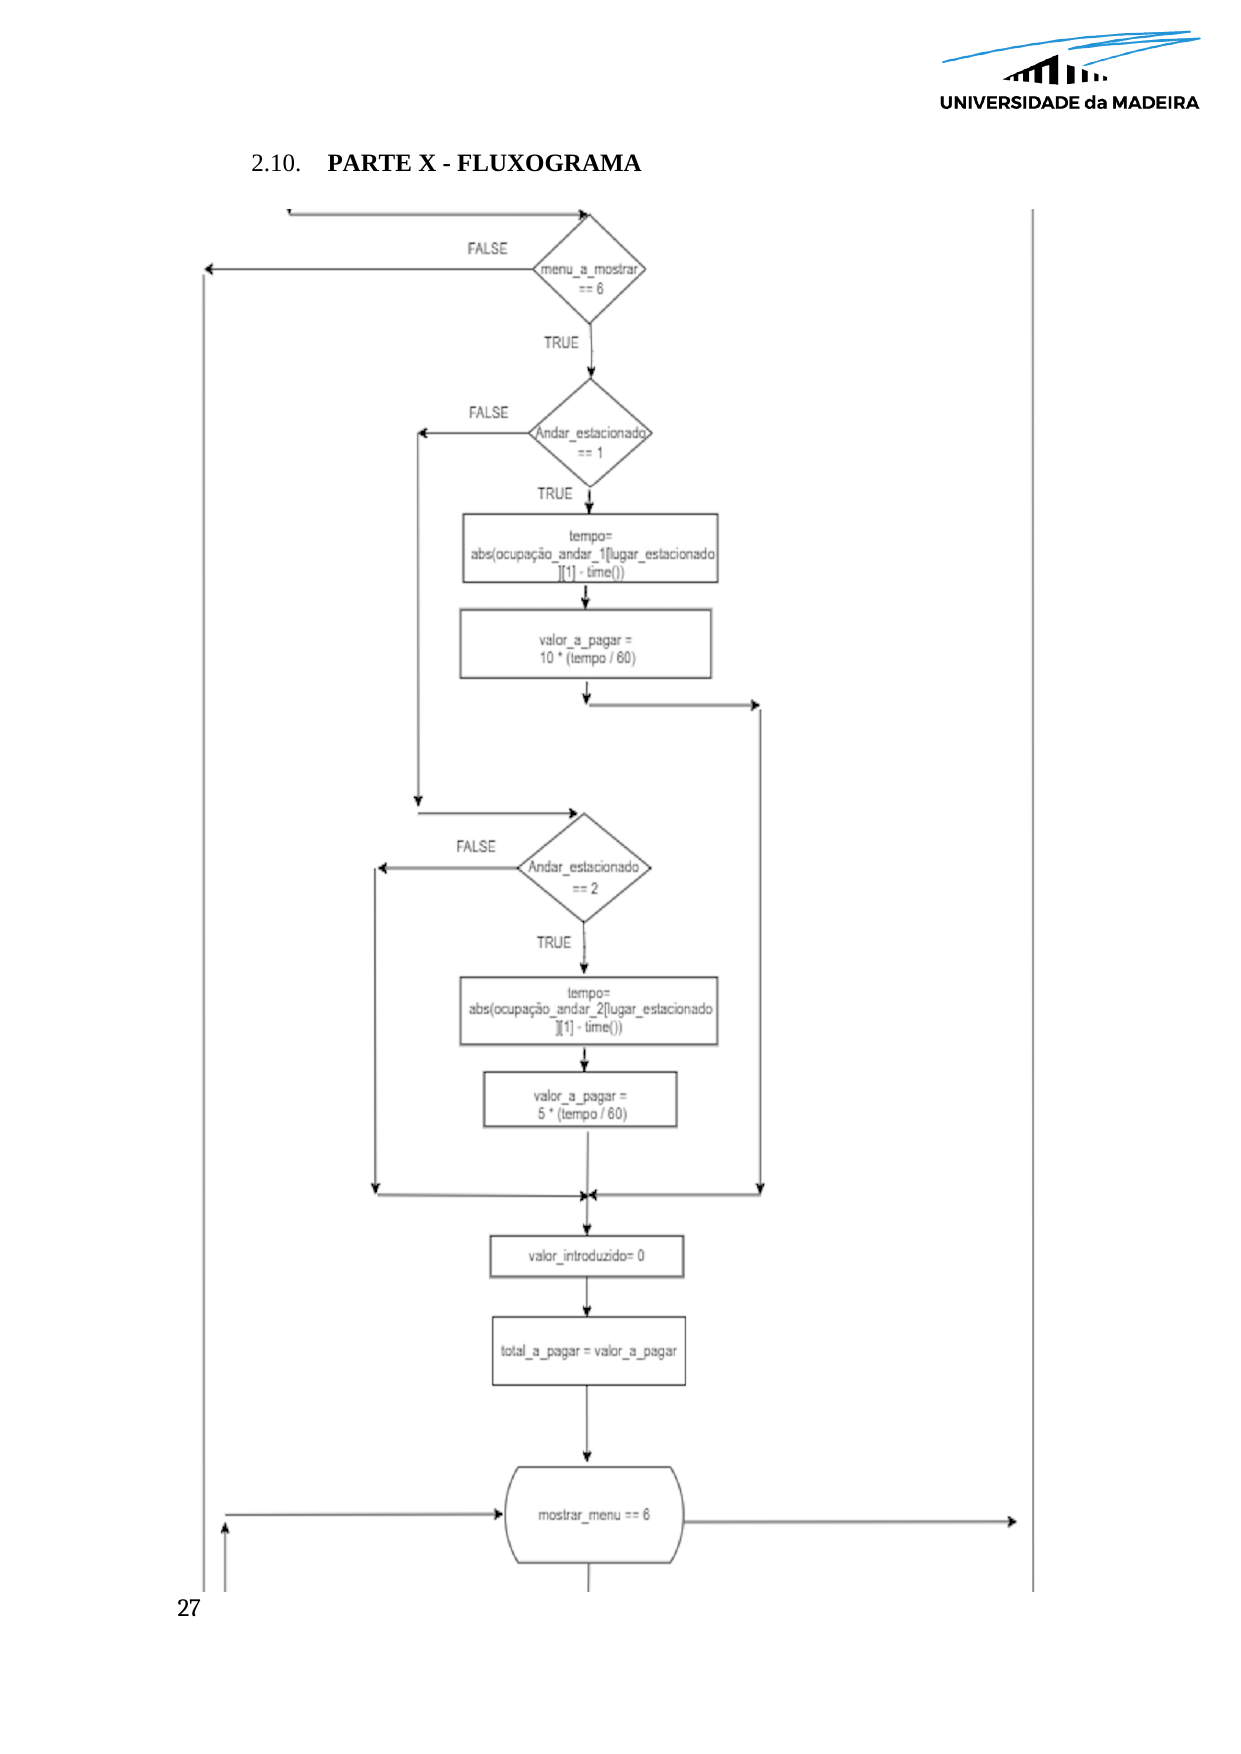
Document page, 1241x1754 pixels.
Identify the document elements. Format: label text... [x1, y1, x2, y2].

picture [939, 29, 1204, 111]
picture [200, 209, 1040, 1592]
list PARTE X - FLUXOGRAMA [251, 148, 1063, 176]
